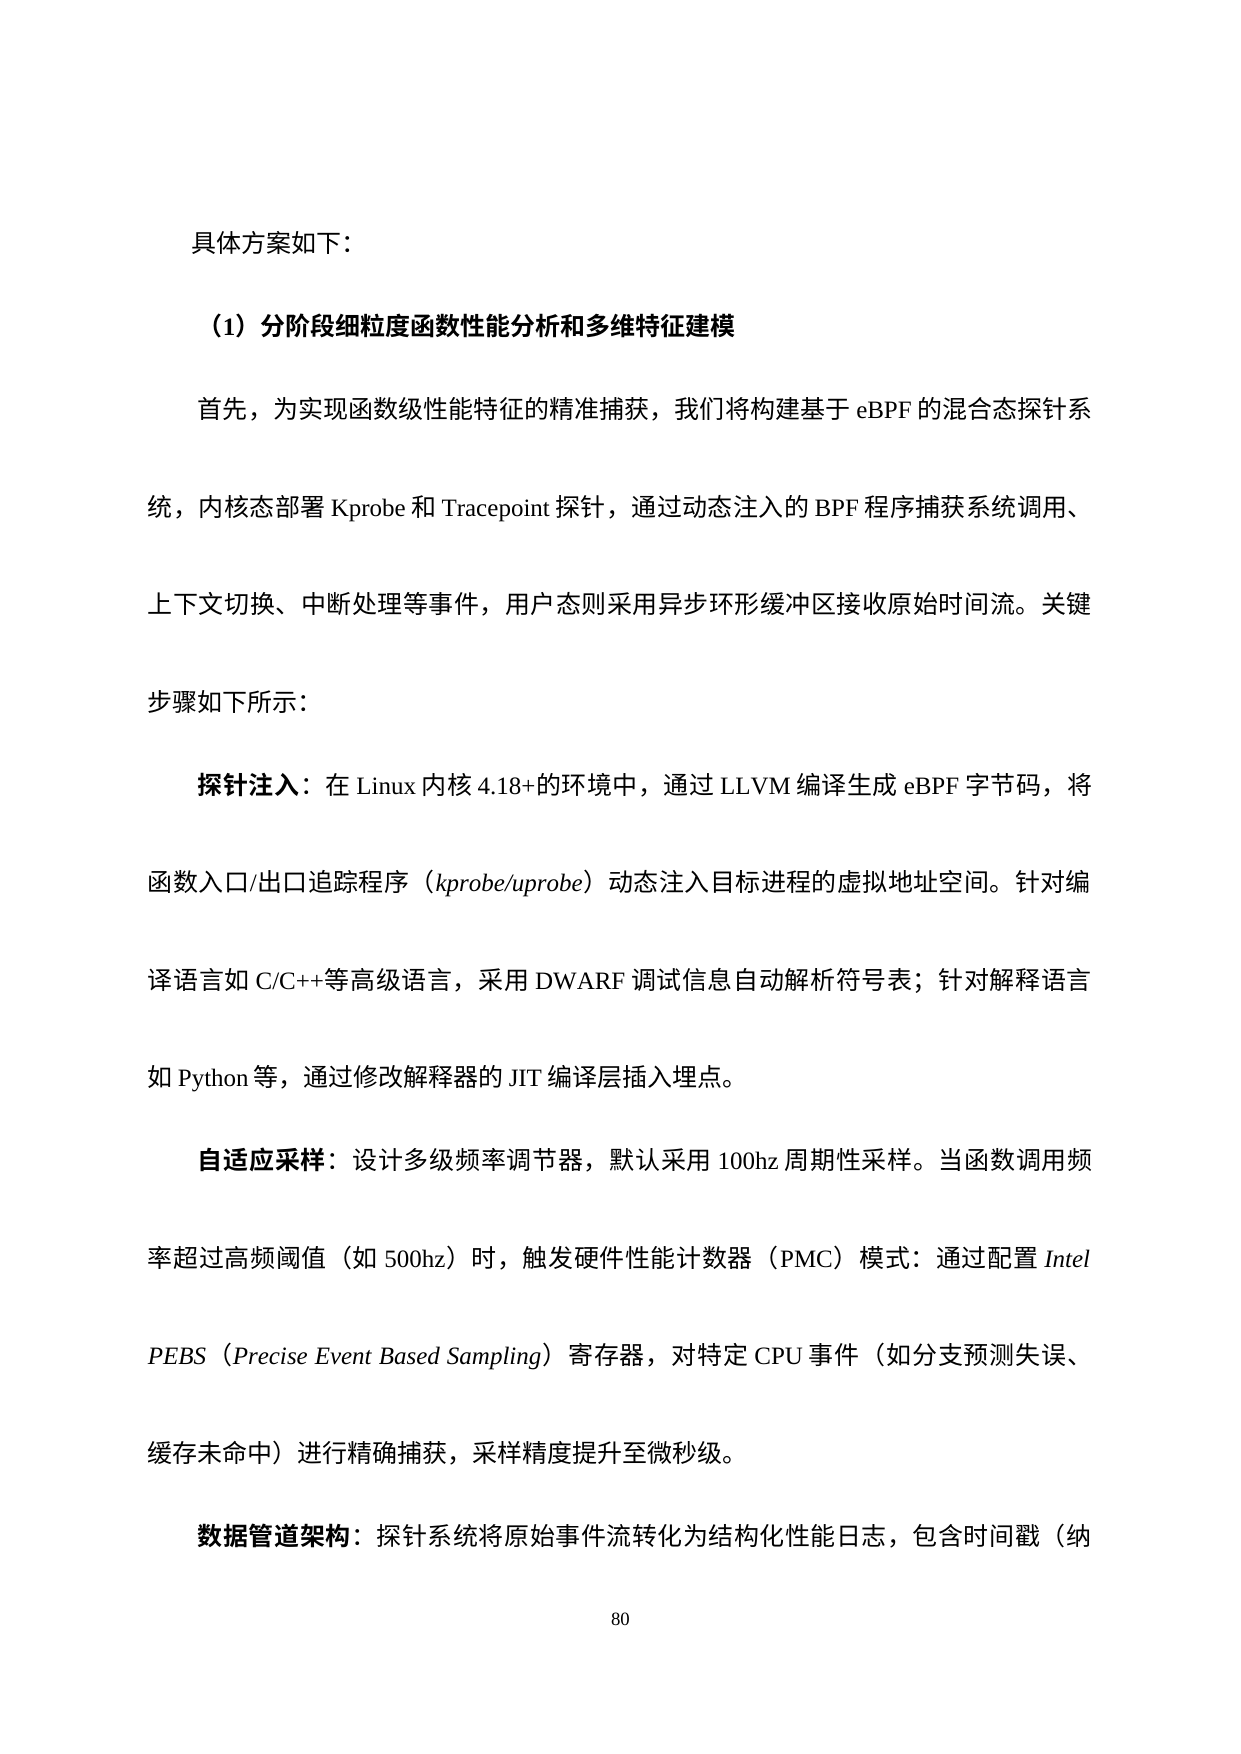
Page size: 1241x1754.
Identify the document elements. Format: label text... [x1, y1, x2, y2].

text 探针注入：在Linux内核4.18+的环境中，通过LLVM编译生成eBPF字节码，将函数入口/出口追踪程序（kprobe/uprobe）动态注入目标进程的虚拟地址空间。针对编译语言如C/C++等高级语言，采用DWARF调试信息自动解析符号表；针对解释语言如Python等，通过修改解释器的JIT编译层插入埋点。 [148, 751, 1092, 1108]
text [148, 1502, 1092, 1567]
text 自适应采样：设计多级频率调节器，默认采用100hz周期性采样。当函数调用频率超过高频阈值（如500hz）时，触发硬件性能计数器（PMC）模式：通过配置Intel PEBS（Precise Event Based Sampling）寄存器，对特定CPU事件（如分支预测失误、缓存未命中）进行精确捕获，采样精度提升至微秒级。 [148, 1126, 1092, 1484]
text 具体方案如下： [148, 209, 1092, 274]
text 首先，为实现函数级性能特征的精准捕获，我们将构建基于eBPF的混合态探针系统，内核态部署Kprobe和Tracepoint探针，通过动态注入的BPF程序捕获系统调用、上下文切换、中断处理等事件，用户态则采用异步环形缓冲区接收原始时间流。关键步骤如下所示： [148, 375, 1092, 733]
text （1）分阶段细粒度函数性能分析和多维特征建模 [148, 292, 1092, 357]
